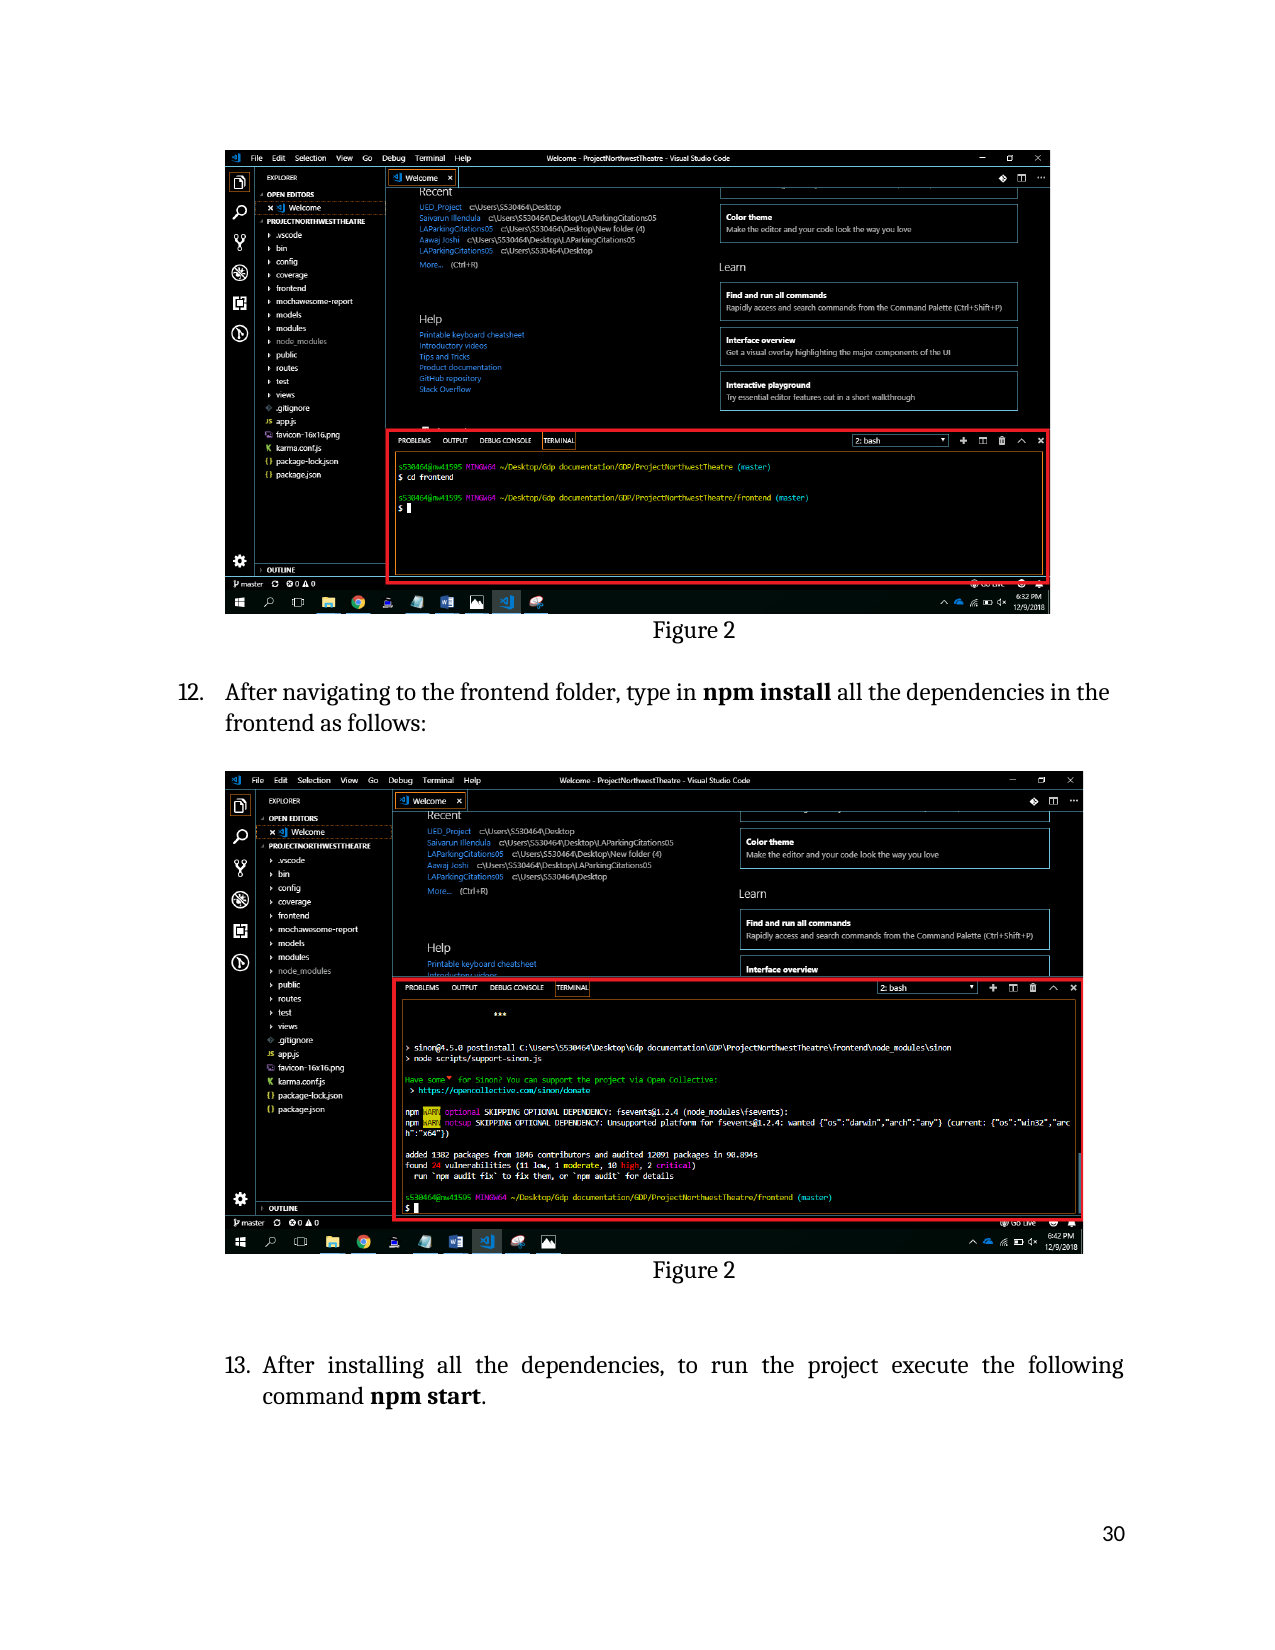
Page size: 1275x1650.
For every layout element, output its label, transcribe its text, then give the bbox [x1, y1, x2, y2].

list Figure 2 [262, 1256, 1125, 1284]
picture [225, 771, 1084, 1254]
list After navigating to the frontend folder, type in npm install all the dependencies in the frontend as follows: [178, 678, 1125, 738]
list Figure 2 [262, 616, 1125, 645]
picture [225, 150, 1050, 614]
list After installing all the dependencies, to run the project execute the following command npm start. [225, 1351, 1125, 1411]
